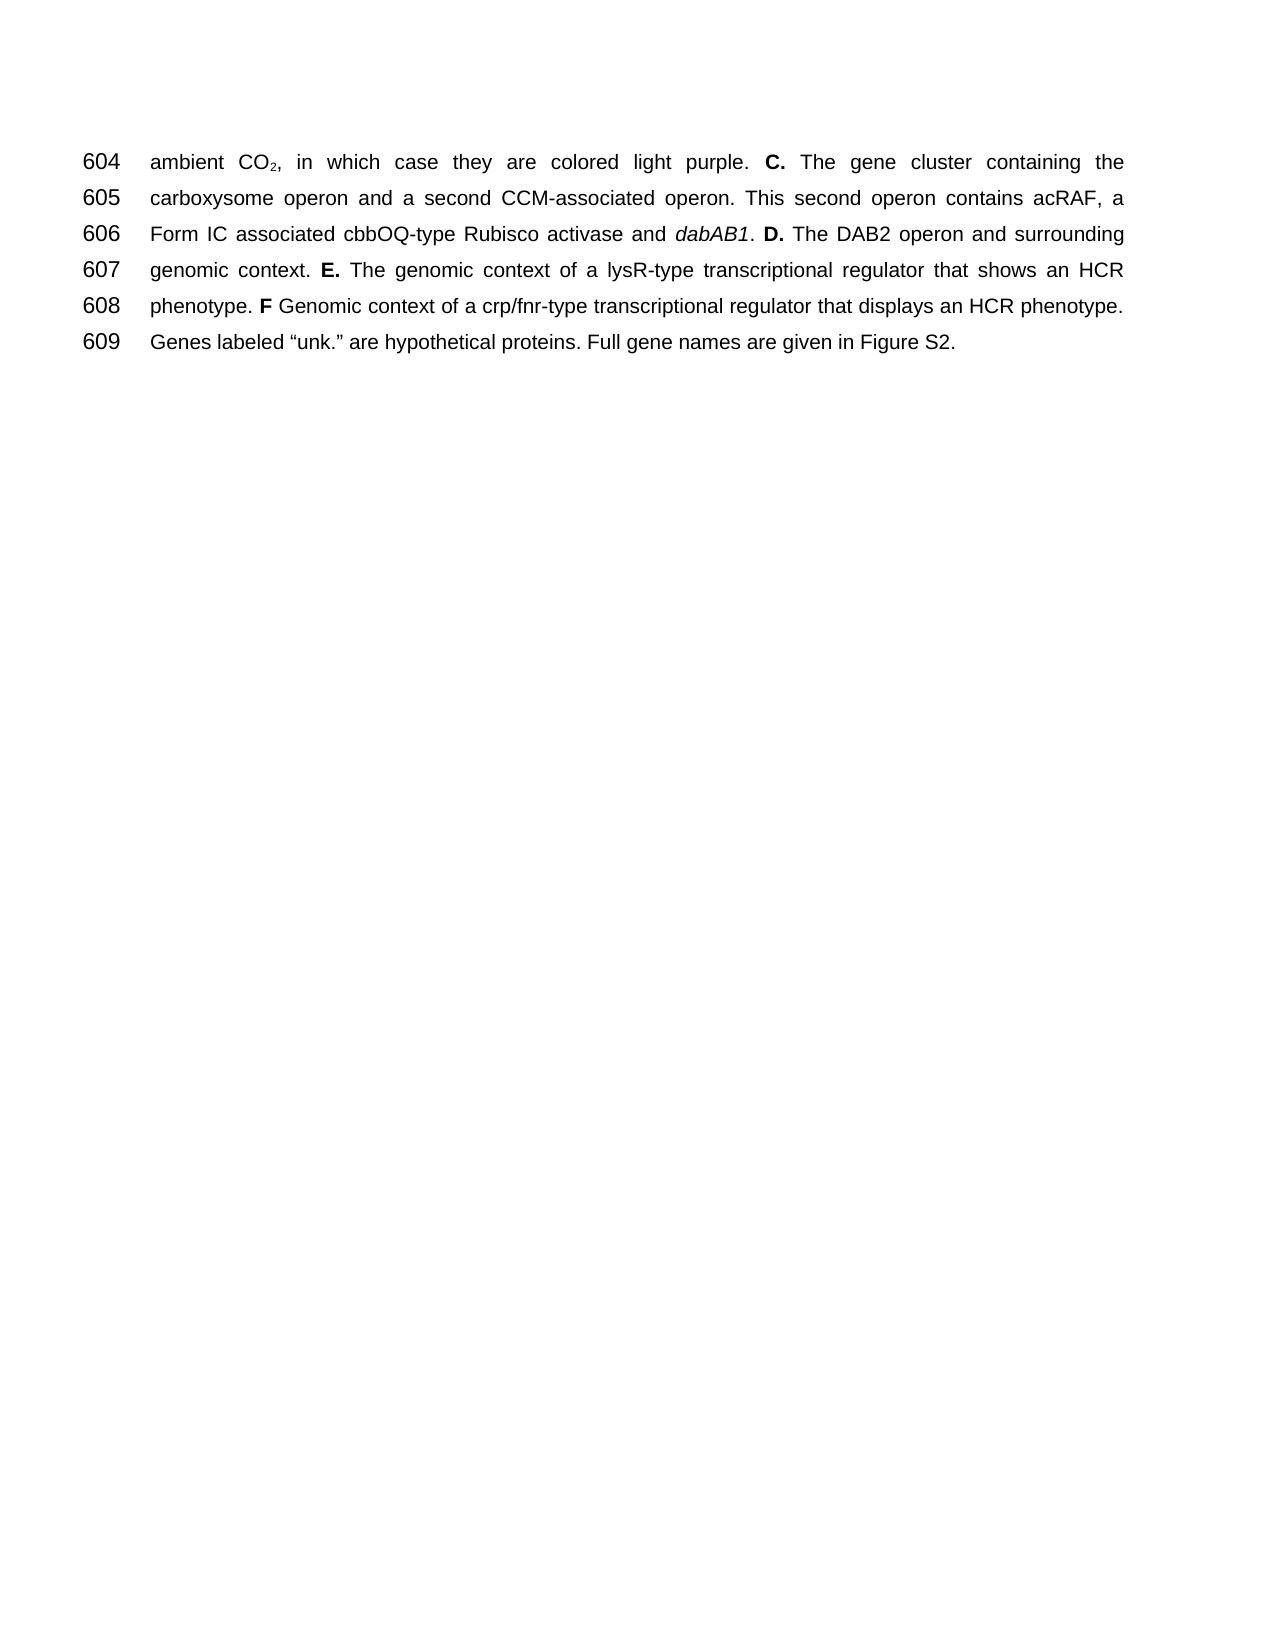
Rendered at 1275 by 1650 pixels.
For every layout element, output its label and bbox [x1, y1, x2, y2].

text [150, 150, 1125, 354]
